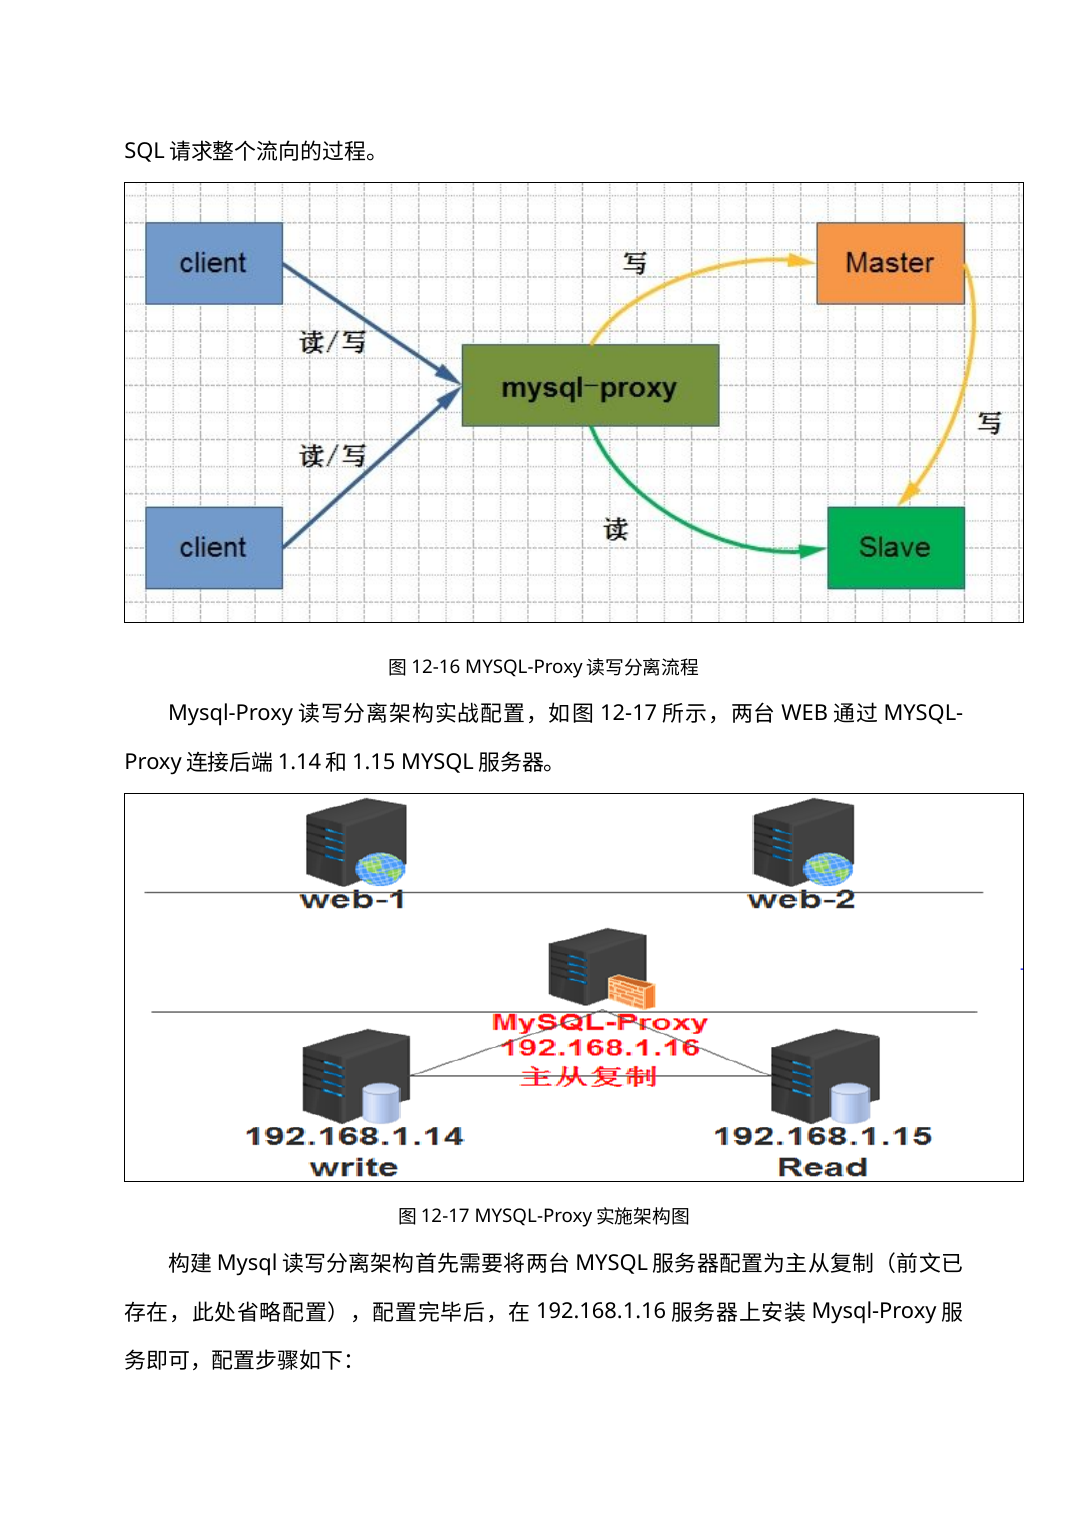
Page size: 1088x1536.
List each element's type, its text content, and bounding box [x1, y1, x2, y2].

picture [125, 183, 1023, 622]
picture [125, 794, 1023, 1181]
text Mysql-Proxy读写分离架构实战配置，如图12-17所示，两台WEB通过MYSQL-Proxy连接后端1.14和1.15 MYSQL服务器。 [124, 696, 963, 777]
text 图12-17 MYSQL-Proxy实施架构图 [124, 1182, 963, 1232]
text 构建Mysql读写分离架构首先需要将两台MYSQL服务器配置为主从复制（前文已存在，此处省略配置），配置完毕后，在192.168.1.16服务器上安装Mysql-Proxy服务即可，配置步骤如下： [124, 1245, 963, 1375]
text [124, 134, 963, 166]
text 图12-16 MYSQL-Proxy读写分离流程 [124, 650, 963, 682]
